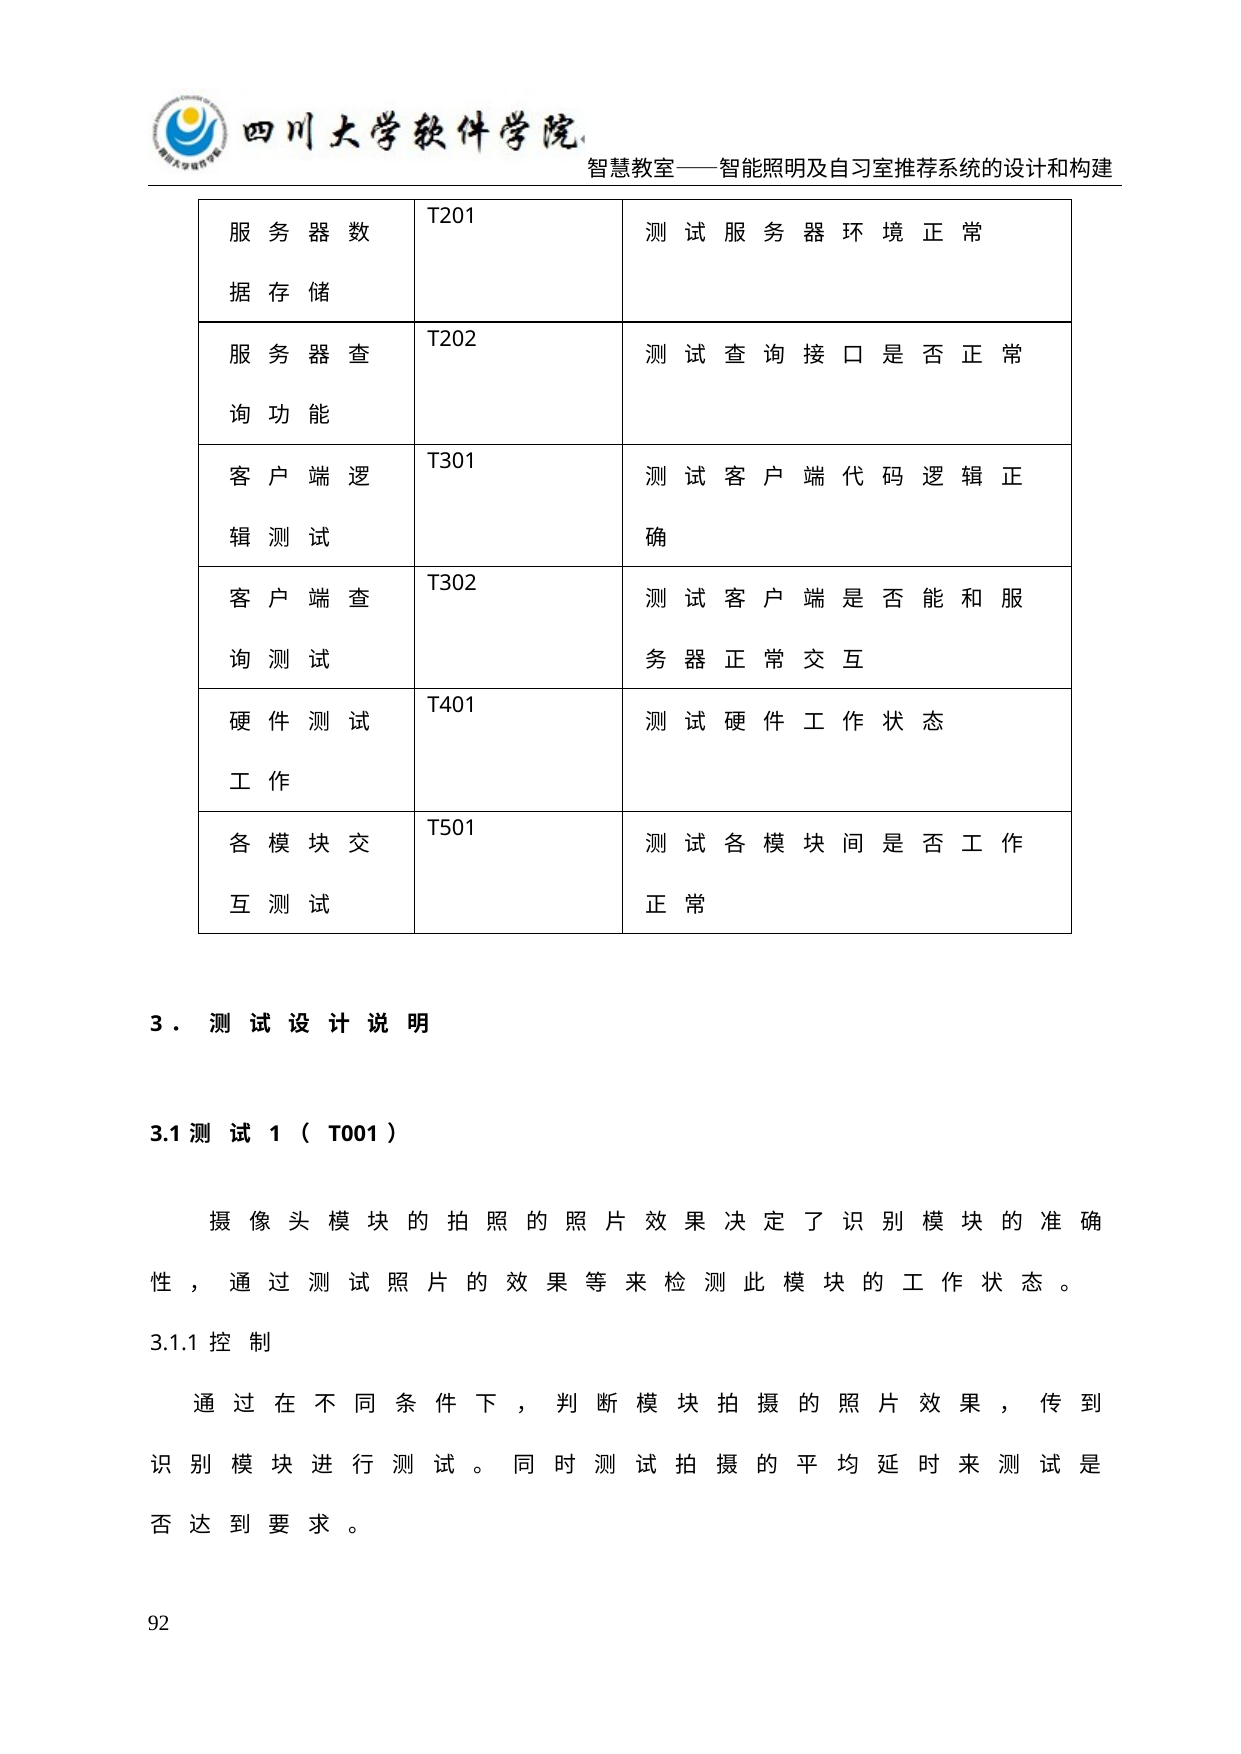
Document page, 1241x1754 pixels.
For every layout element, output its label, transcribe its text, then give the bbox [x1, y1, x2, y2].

table_cell 测试各模块间是否工作正常 [623, 812, 1071, 933]
table_cell T302 [415, 567, 622, 688]
table_cell 测试服务器环境正常 [623, 200, 1071, 321]
table_cell 测试查询接口是否正常 [623, 323, 1071, 444]
table_cell T201 [415, 200, 622, 321]
table_cell 客户端逻辑测试 [199, 445, 414, 566]
table_cell T501 [415, 812, 622, 933]
table_cell 测试客户端代码逻辑正确 [623, 445, 1071, 566]
subtitle 3.1测试1（T001） [150, 1102, 1120, 1163]
text 通过在不同条件下，判断模块拍摄的照片效果，传到识别模块进行测试。同时测试拍摄的平均延时来测试是否达到要求。 [150, 1372, 1120, 1553]
table_cell T202 [415, 323, 622, 444]
table_cell T401 [415, 689, 622, 811]
subtitle 3．测试设计说明 [150, 991, 1120, 1052]
table_cell 测试硬件工作状态 [623, 689, 1071, 811]
table_cell 各模块交互测试 [199, 812, 414, 933]
text 摄像头模块的拍照的照片效果决定了识别模块的准确性，通过测试照片的效果等来检测此模块的工作状态。 [150, 1190, 1120, 1311]
table_cell 客户端查询测试 [199, 567, 414, 688]
text 3.1.1控制 [150, 1311, 1120, 1372]
table_cell 服务器查询功能 [199, 323, 414, 444]
table_cell 服务器数据存储 [199, 200, 414, 321]
table_cell T301 [415, 445, 622, 566]
table_cell 硬件测试工作 [199, 689, 414, 811]
table_cell 测试客户端是否能和服务器正常交互 [623, 567, 1071, 688]
picture [147, 88, 588, 177]
